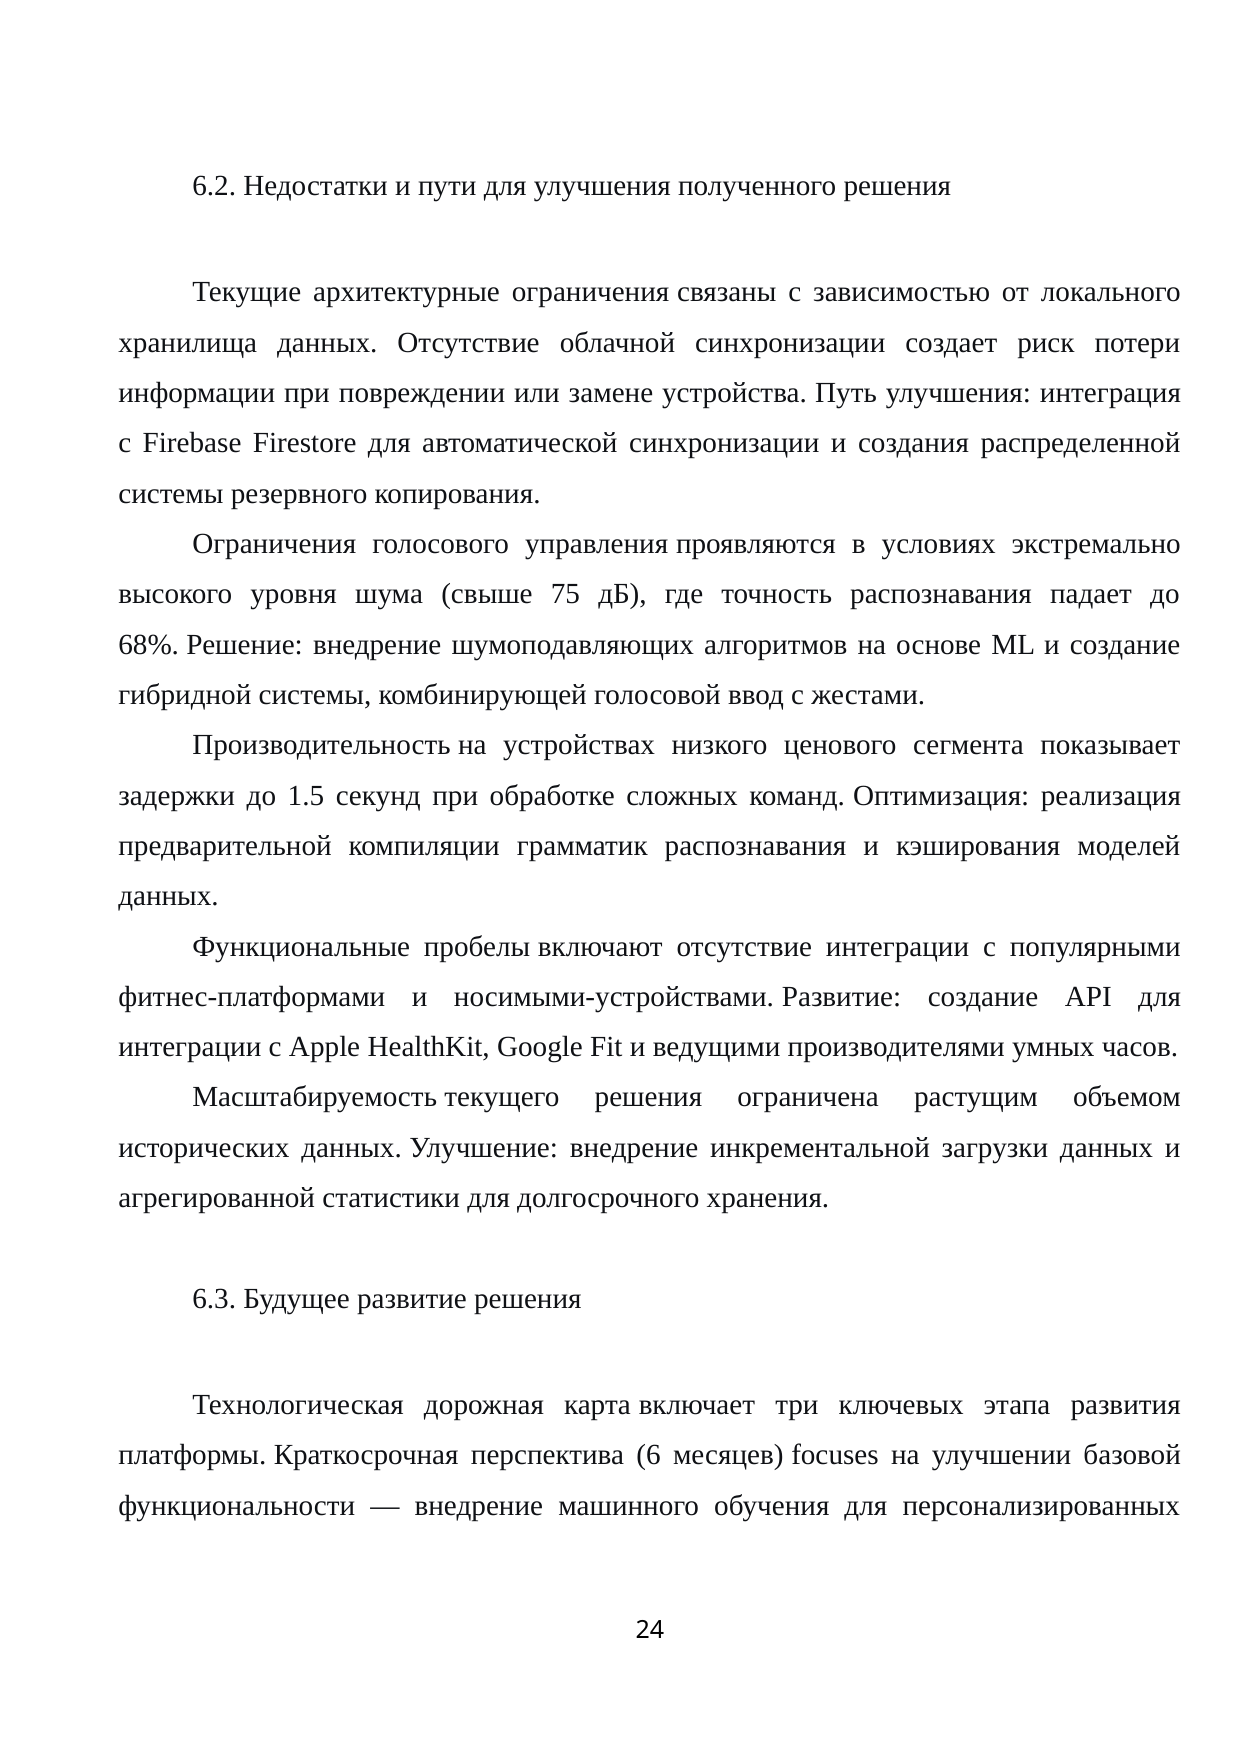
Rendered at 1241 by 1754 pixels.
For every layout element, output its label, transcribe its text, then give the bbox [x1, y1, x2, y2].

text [118, 1387, 1181, 1521]
text Масштабируемость текущего решения ограничена растущим объемом исторических данных. Улучшение: внедрение инкрементальной загрузки данных и агрегированной статистики для долгосрочного хранения. [118, 1079, 1181, 1214]
subtitle 6.3. Будущее развитие решения [118, 1281, 1181, 1314]
text Ограничения голосового управления проявляются в условиях экстремально высокого уровня шума (свыше 75 дБ), где точность распознавания падает до 68%. Решение: внедрение шумоподавляющих алгоритмов на основе ML и создание гибридной системы, комбинирующей голосовой ввод с жестами. [118, 526, 1181, 711]
subtitle 6.2. Недостатки и пути для улучшения полученного решения [118, 168, 1181, 202]
text Производительность на устройствах низкого ценового сегмента показывает задержки до 1.5 секунд при обработке сложных команд. Оптимизация: реализация предварительной компиляции грамматик распознавания и кэширования моделей данных. [118, 727, 1181, 912]
text Функциональные пробелы включают отсутствие интеграции с популярными фитнес-платформами и носимыми-устройствами. Развитие: создание API для интеграции с Apple HealthKit, Google Fit и ведущими производителями умных часов. [118, 929, 1181, 1063]
text Текущие архитектурные ограничения связаны с зависимостью от локального хранилища данных. Отсутствие облачной синхронизации создает риск потери информации при повреждении или замене устройства. Путь улучшения: интеграция с Firebase Firestore для автоматической синхронизации и создания распределенной системы резервного копирования. [118, 274, 1181, 509]
